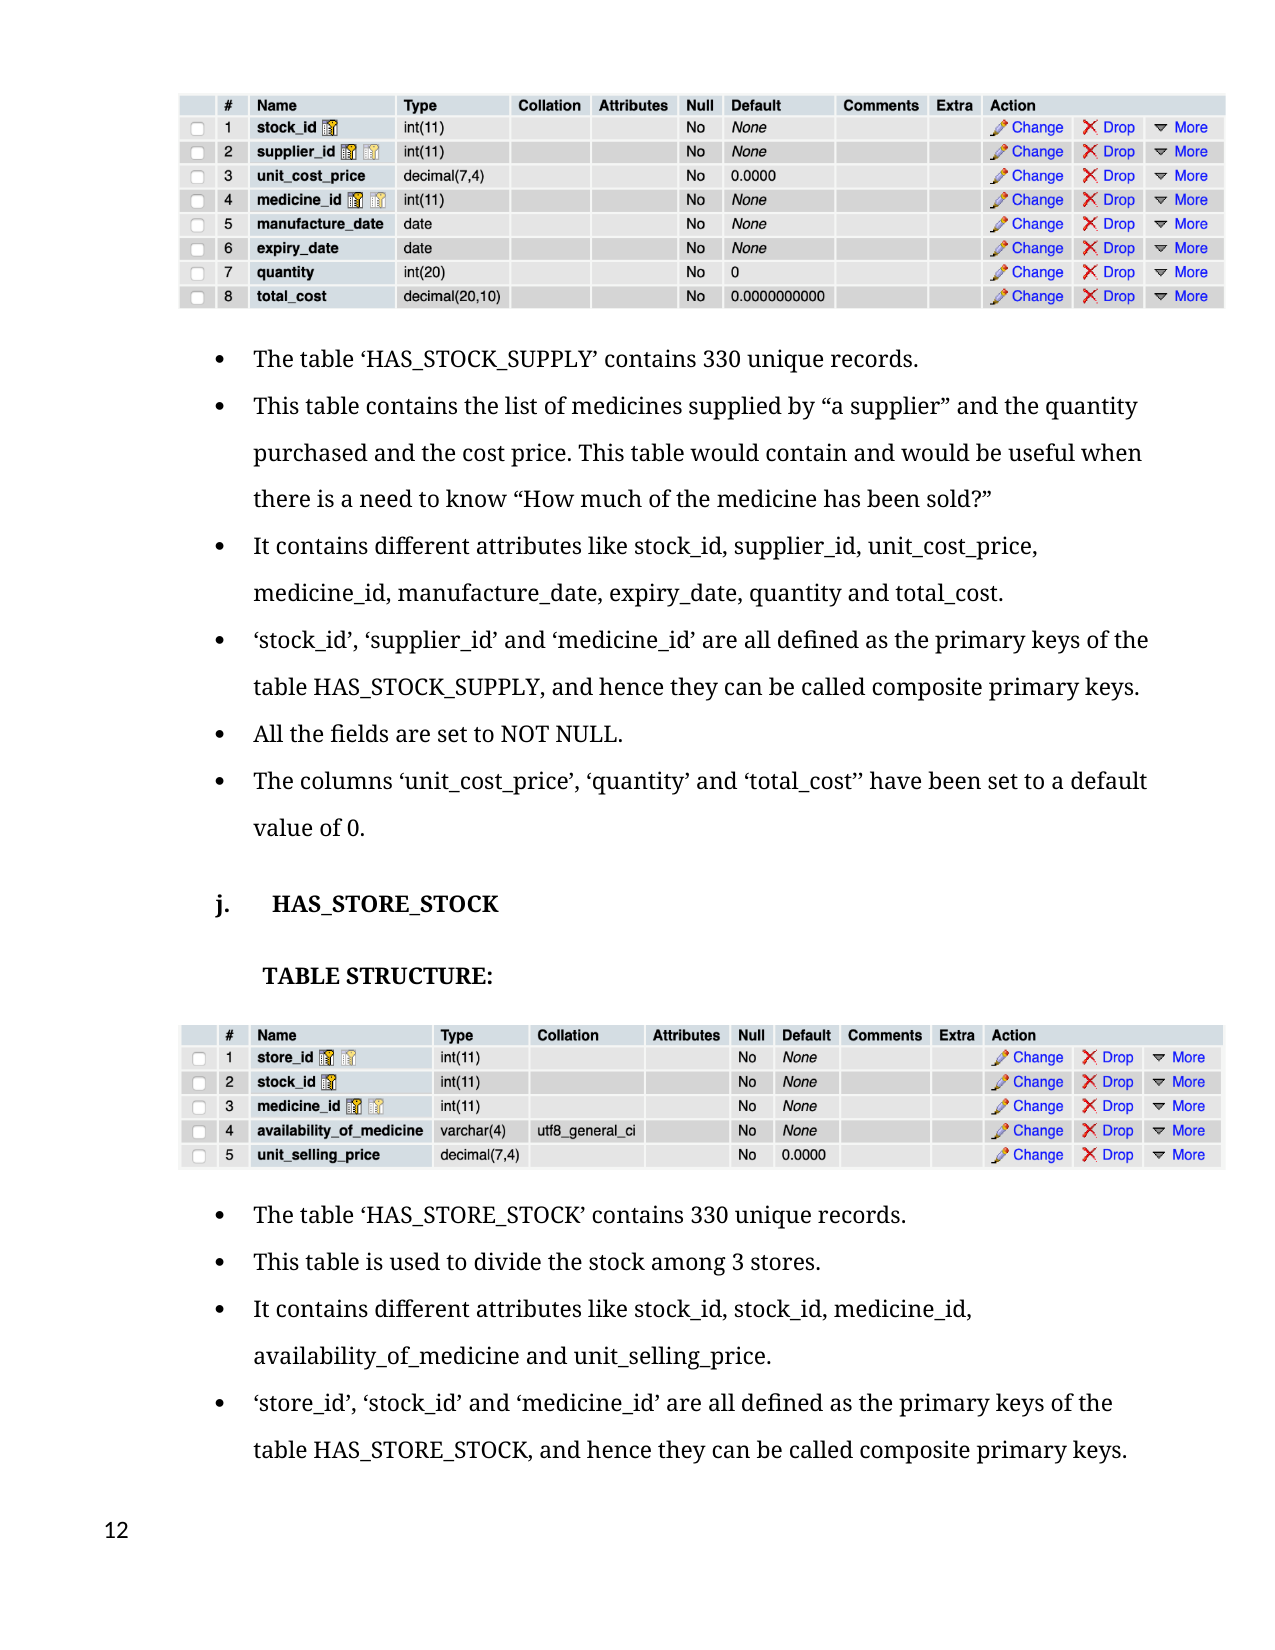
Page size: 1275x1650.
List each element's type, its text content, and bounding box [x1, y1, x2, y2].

list This table is used to divide the stock among 3 stores. [216, 1246, 1172, 1277]
list It contains different attributes like stock_id, supplier_id, unit_cost_price, medicine_id, manufacture_date, expiry_date, quantity and total_cost. [216, 530, 1172, 608]
list This table contains the list of medicines supplied by “a supplier” and the quantity purchased and the cost price. This table would contain and would be useful when there is a need to know “How much of the medicine has been sold?” [216, 390, 1172, 515]
list TABLE STRUCTURE: [262, 960, 1172, 991]
list All the fields are set to NOT NULL. [216, 718, 1172, 749]
list ‘store_id’, ‘stock_id’ and ‘medicine_id’ are all defined as the primary keys of the table HAS_STORE_STOCK, and hence they can be called composite primary keys. [216, 1387, 1172, 1465]
picture [178, 93, 1226, 309]
list It contains different attributes like stock_id, stock_id, medicine_id, availability_of_medicine and unit_selling_price. [216, 1293, 1172, 1371]
list The table ‘HAS_STOCK_SUPPLY’ contains 330 unique records. [216, 343, 1172, 374]
list The columns ‘unit_cost_price’, ‘quantity’ and ‘total_cost’’ have been set to a default value of 0. [216, 765, 1172, 843]
list HAS_STORE_STOCK [216, 888, 1172, 919]
list ‘stock_id’, ‘supplier_id’ and ‘medicine_id’ are all defined as the primary keys of the table HAS_STOCK_SUPPLY, and hence they can be called composite primary keys. [216, 624, 1172, 702]
picture [178, 1025, 1226, 1170]
list The table ‘HAS_STORE_STOCK’ contains 330 unique records. [216, 1199, 1172, 1231]
